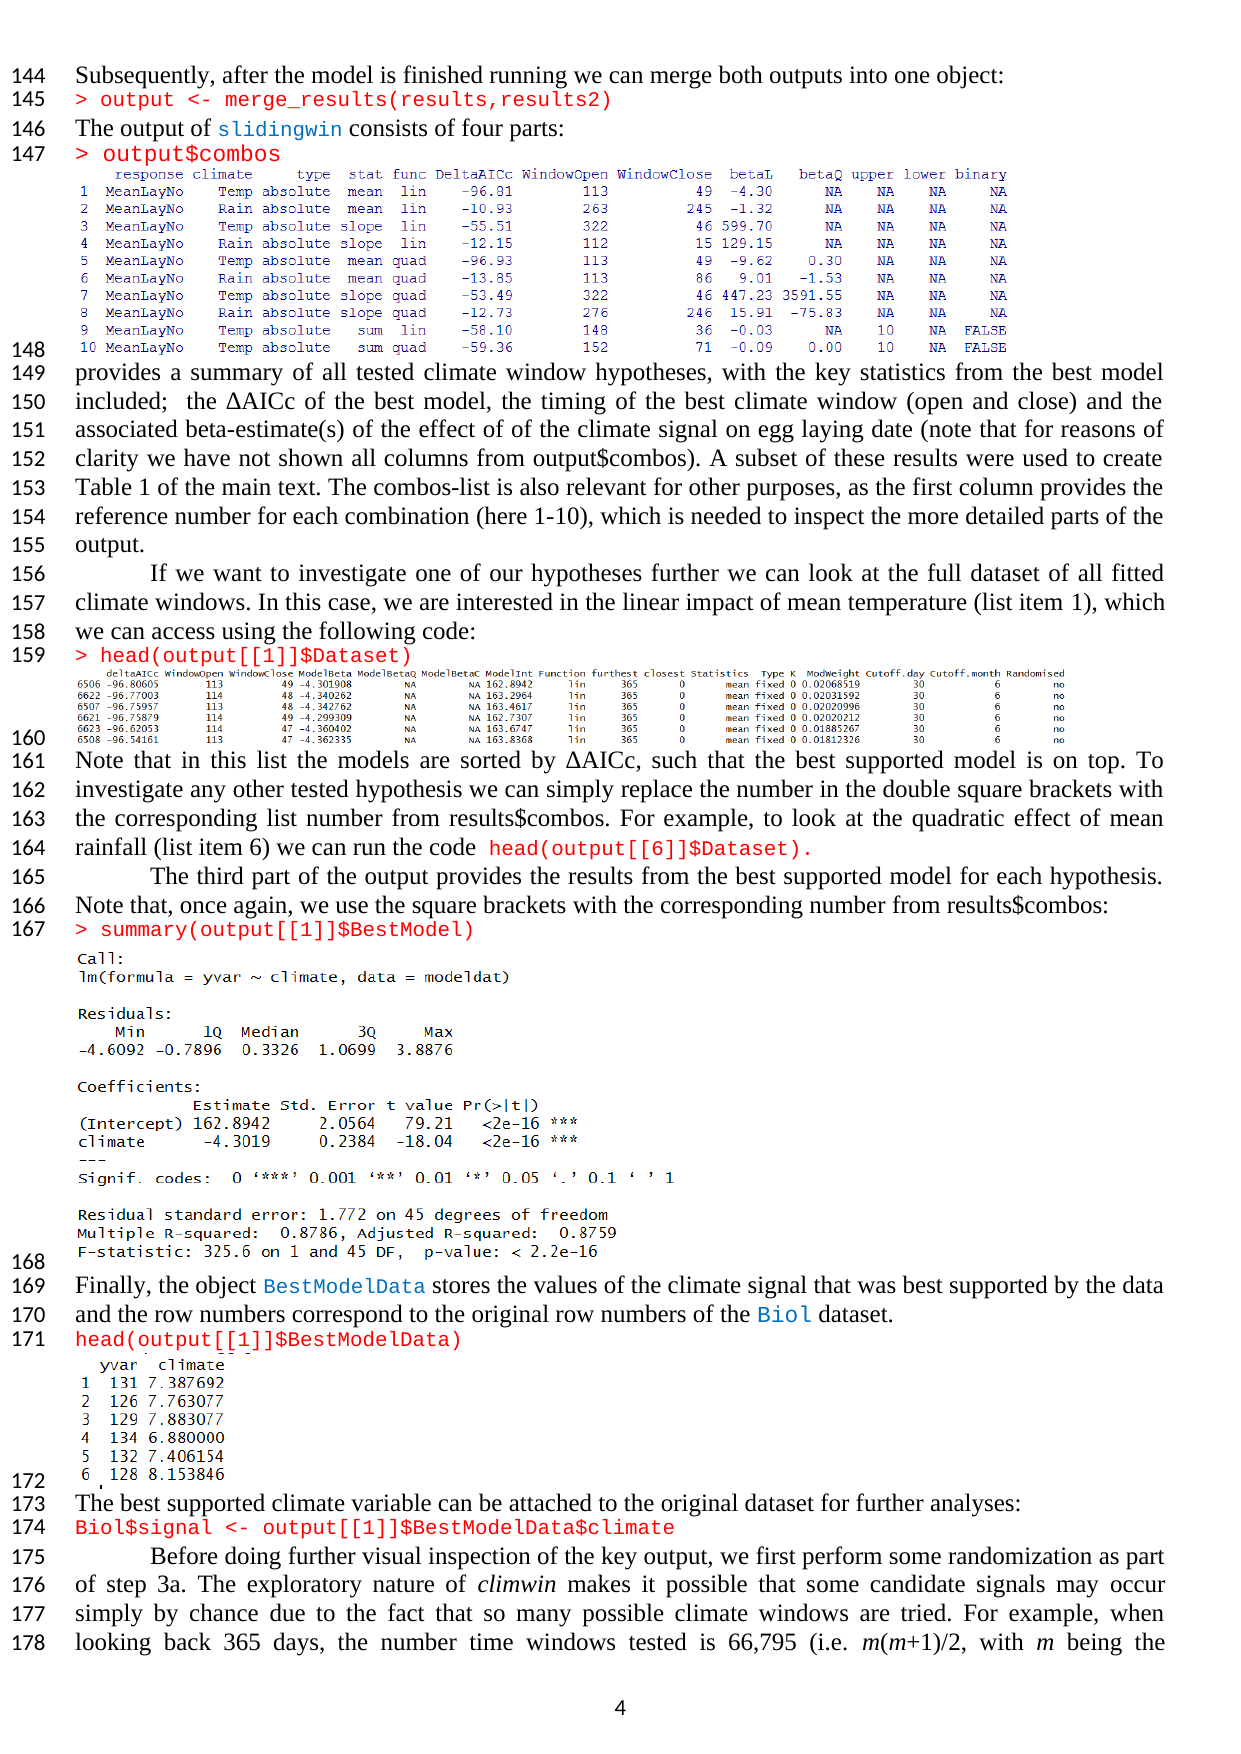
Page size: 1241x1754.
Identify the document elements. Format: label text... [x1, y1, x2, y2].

text Biol$signal <- output[[1]]$BestModelData$climate [75, 1517, 1165, 1541]
text Finally, the object BestModelData stores the values of the climate signal that was best supported by the data and the row numbers correspond to the original row numbers of the Biol dataset. [75, 1270, 1165, 1329]
text provides a summary of all tested climate window hypotheses, with the key statistics from the best model included; the ∆AICc of the best model, the timing of the best climate window (open and close) and the associated beta-estimate(s) of the effect of of the climate signal on egg laying date (note that for reasons of clarity we have not shown all columns from output$combos). A subset of these results were used to create Table 1 of the main text. The combos-list is also relevant for other purposes, as the first column provides the reference number for each combination (here 1-10), which is needed to inspect the more detailed parts of the output. [75, 357, 1165, 558]
picture [75, 668, 1074, 746]
picture [75, 1353, 250, 1489]
picture [75, 168, 1016, 358]
text > summary(output[[1]]$BestModel) [75, 919, 1165, 943]
text head(output[[1]]$BestModelData) [75, 1329, 1165, 1353]
text If we want to investigate one of our hypotheses further we can look at the full dataset of all fitted climate windows. In this case, we are interested in the linear impact of mean temperature (list item 1), which we can access using the following code: [75, 558, 1165, 644]
text Subsequently, after the model is finished running we can merge both outputs into one object: [75, 60, 1165, 89]
text The best supported climate variable can be attached to the original dataset for further analyses: [75, 1488, 1165, 1517]
text > output <- merge_results(results,results2) [75, 89, 1165, 113]
picture [75, 942, 690, 1270]
text > output$combos [75, 142, 1165, 168]
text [75, 1541, 1165, 1656]
text Note that in this list the models are sorted by ∆AICc, such that the best supported model is on top. To investigate any other tested hypothesis we can simply replace the number in the double square brackets with the corresponding list number from results$combos. For example, to look at the quadratic effect of mean rainfall (list item 6) we can run the code head(output[[6]]$Dataset). [75, 746, 1165, 861]
text The output of slidingwin consists of four parts: [75, 113, 1165, 142]
text The third part of the output provides the results from the best supported model for each hypothesis. Note that, once again, we use the square brackets with the corresponding number from results$combos: [75, 861, 1165, 919]
